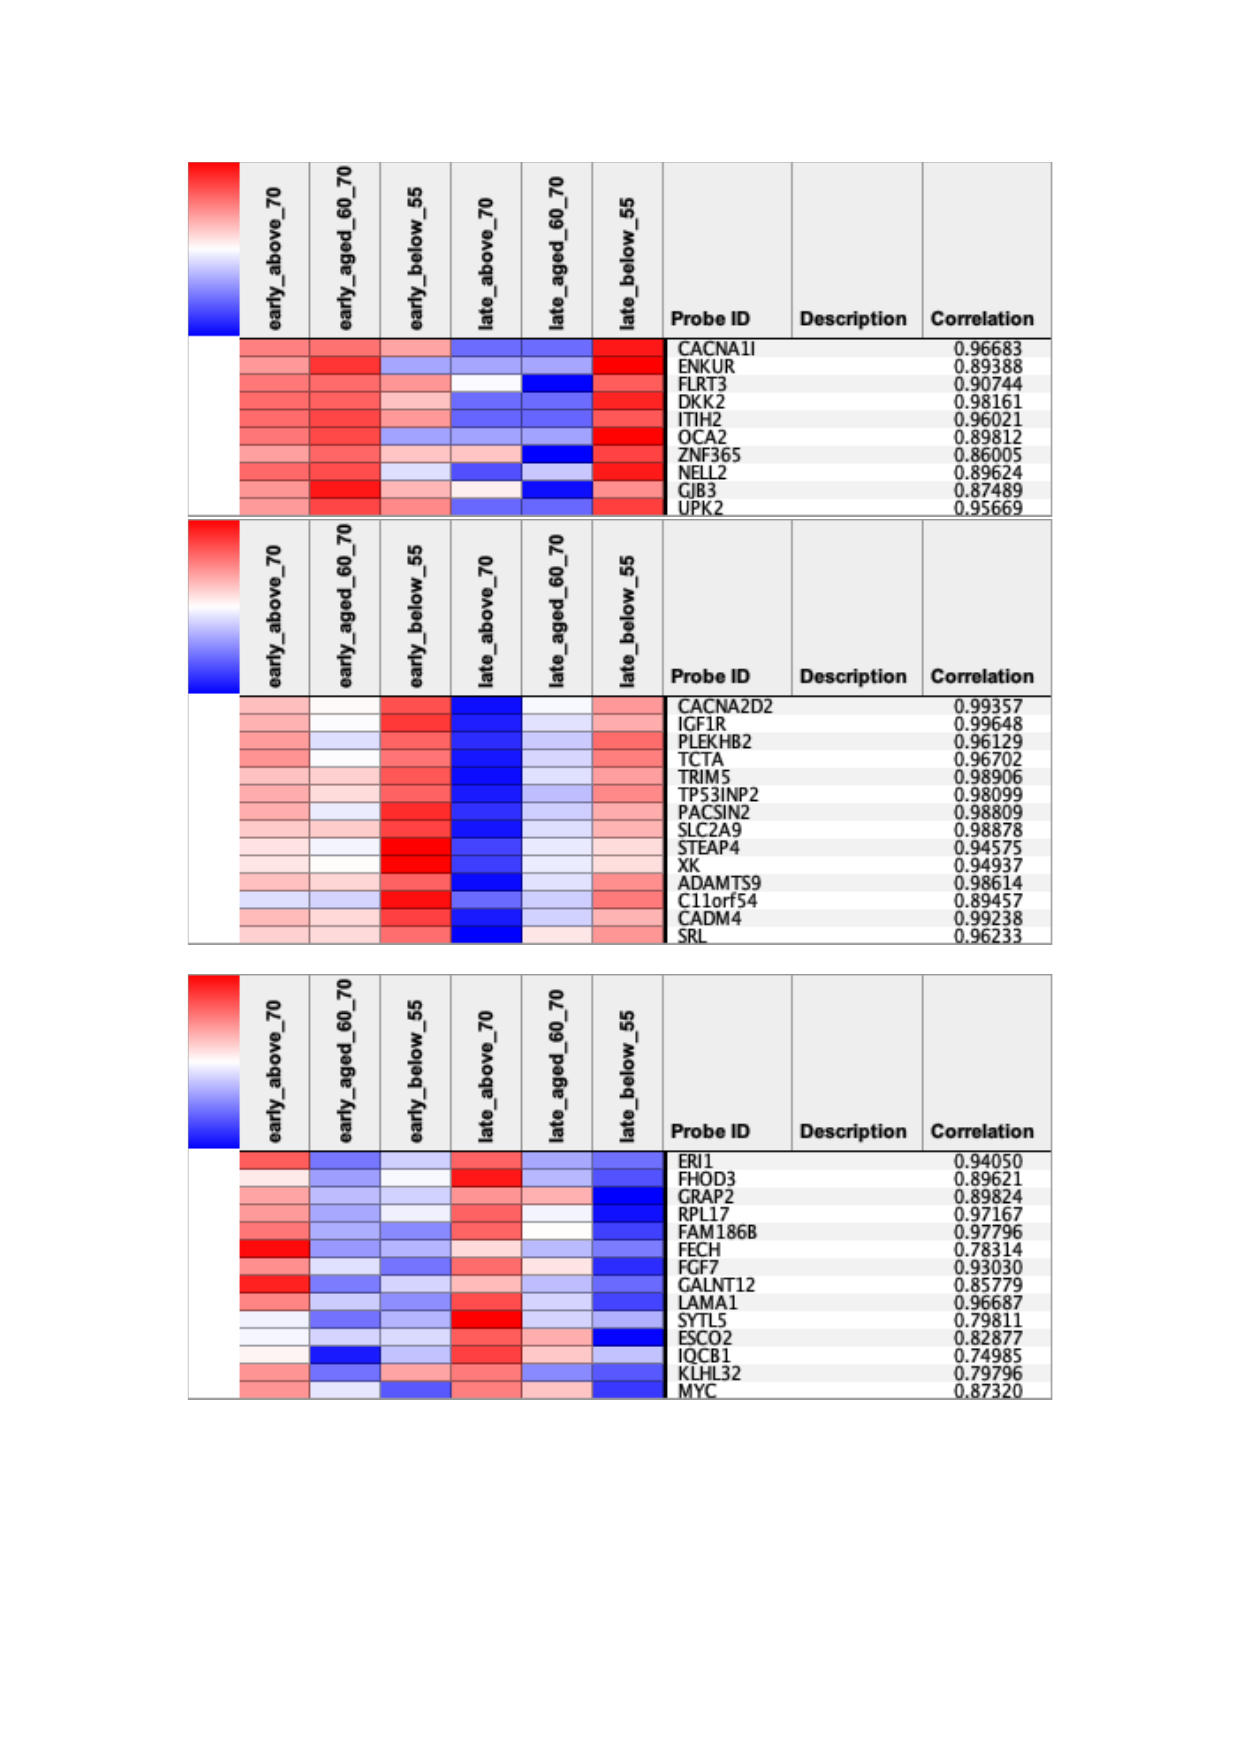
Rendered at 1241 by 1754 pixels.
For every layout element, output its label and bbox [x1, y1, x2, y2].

picture [187, 162, 1053, 517]
picture [187, 519, 1053, 945]
picture [187, 974, 1053, 1400]
